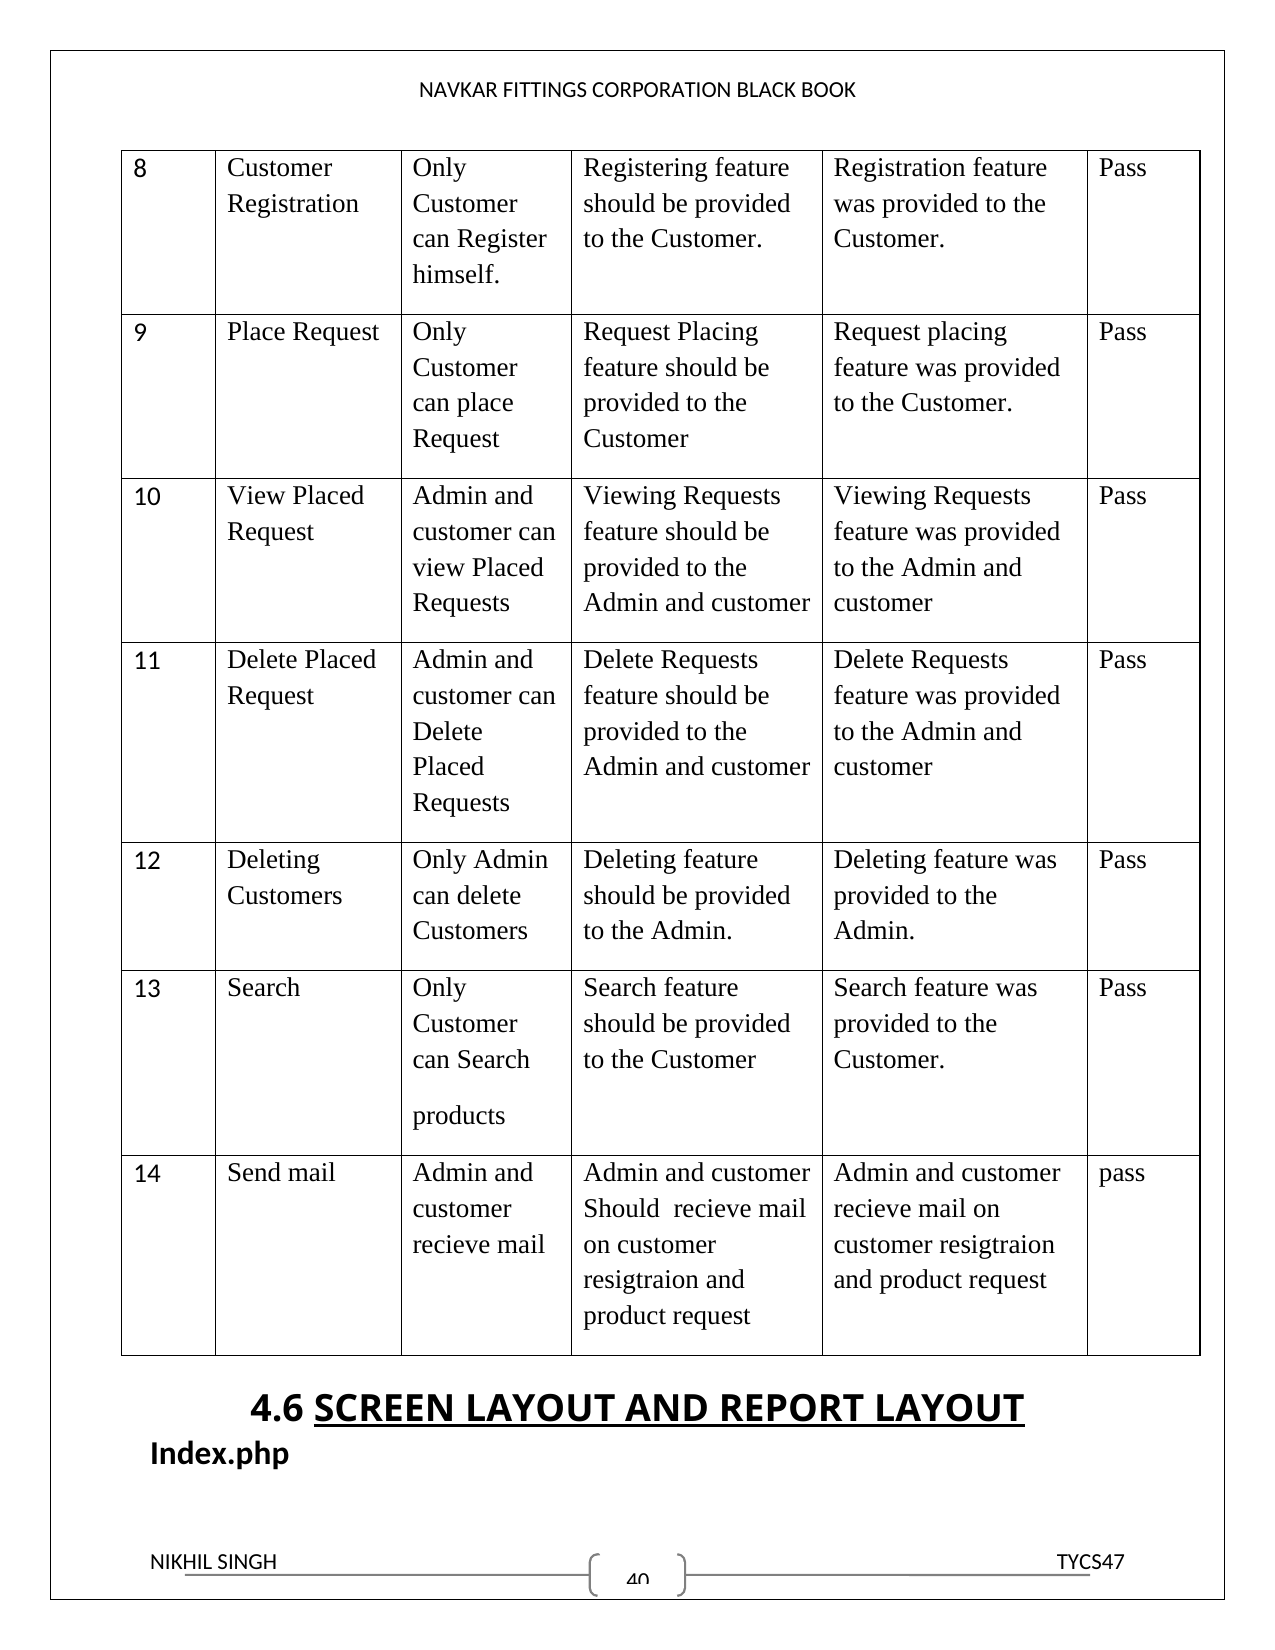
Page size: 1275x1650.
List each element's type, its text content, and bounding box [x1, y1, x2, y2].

table_cell Delete Requests feature was provided to the Admin and customer [823, 643, 1087, 842]
table_cell Deleting Customers [216, 843, 401, 970]
table_cell 11 [122, 643, 215, 842]
table_cell 12 [122, 843, 215, 970]
table_cell Admin and customer can Delete Placed Requests [402, 643, 571, 842]
table_cell Admin and customer recieve mail on customer resigtraion and product request [823, 1156, 1087, 1355]
subtitle 4.6 SCREEN LAYOUT AND REPORT LAYOUT [150, 1381, 1125, 1432]
table_cell Send mail [216, 1156, 401, 1355]
table_cell 9 [122, 315, 215, 478]
table_cell Pass [1088, 843, 1199, 970]
table_cell Only Admin can delete Customers [402, 843, 571, 970]
table_cell Search feature should be provided to the Customer [572, 971, 822, 1155]
table_cell Request Placing feature should be provided to the Customer [572, 315, 822, 478]
table_cell Place Request [216, 315, 401, 478]
table_cell Only Customer can Search products [402, 971, 571, 1155]
table_cell Delete Placed Request [216, 643, 401, 842]
table_cell Admin and customer recieve mail [402, 1156, 571, 1355]
table_cell Deleting feature should be provided to the Admin. [572, 843, 822, 970]
table_cell Registering feature should be provided to the Customer. [572, 151, 822, 314]
table_cell View Placed Request [216, 479, 401, 642]
table_cell Pass [1088, 971, 1199, 1155]
table_cell 14 [122, 1156, 215, 1355]
table_cell Search [216, 971, 401, 1155]
table_cell Pass [1088, 151, 1199, 314]
table_cell Admin and customer Should recieve mail on customer resigtraion and product request [572, 1156, 822, 1355]
table_cell 10 [122, 479, 215, 642]
table_cell Customer Registration [216, 151, 401, 314]
table_cell Delete Requests feature should be provided to the Admin and customer [572, 643, 822, 842]
table_cell Request placing feature was provided to the Customer. [823, 315, 1087, 478]
table_cell Pass [1088, 479, 1199, 642]
table_cell Search feature was provided to the Customer. [823, 971, 1087, 1155]
table_cell Admin and customer can view Placed Requests [402, 479, 571, 642]
table_cell Pass [1088, 315, 1199, 478]
table_cell 13 [122, 971, 215, 1155]
table_cell Only Customer can Register himself. [402, 151, 571, 314]
table_cell Viewing Requests feature was provided to the Admin and customer [823, 479, 1087, 642]
table_cell Only Customer can place Request [402, 315, 571, 478]
table_cell pass [1088, 1156, 1199, 1355]
table_cell Pass [1088, 643, 1199, 842]
table_cell Deleting feature was provided to the Admin. [823, 843, 1087, 970]
table_cell Registration feature was provided to the Customer. [823, 151, 1087, 314]
text Index.php [150, 1432, 1125, 1473]
table_cell Viewing Requests feature should be provided to the Admin and customer [572, 479, 822, 642]
table_cell 8 [122, 151, 215, 314]
